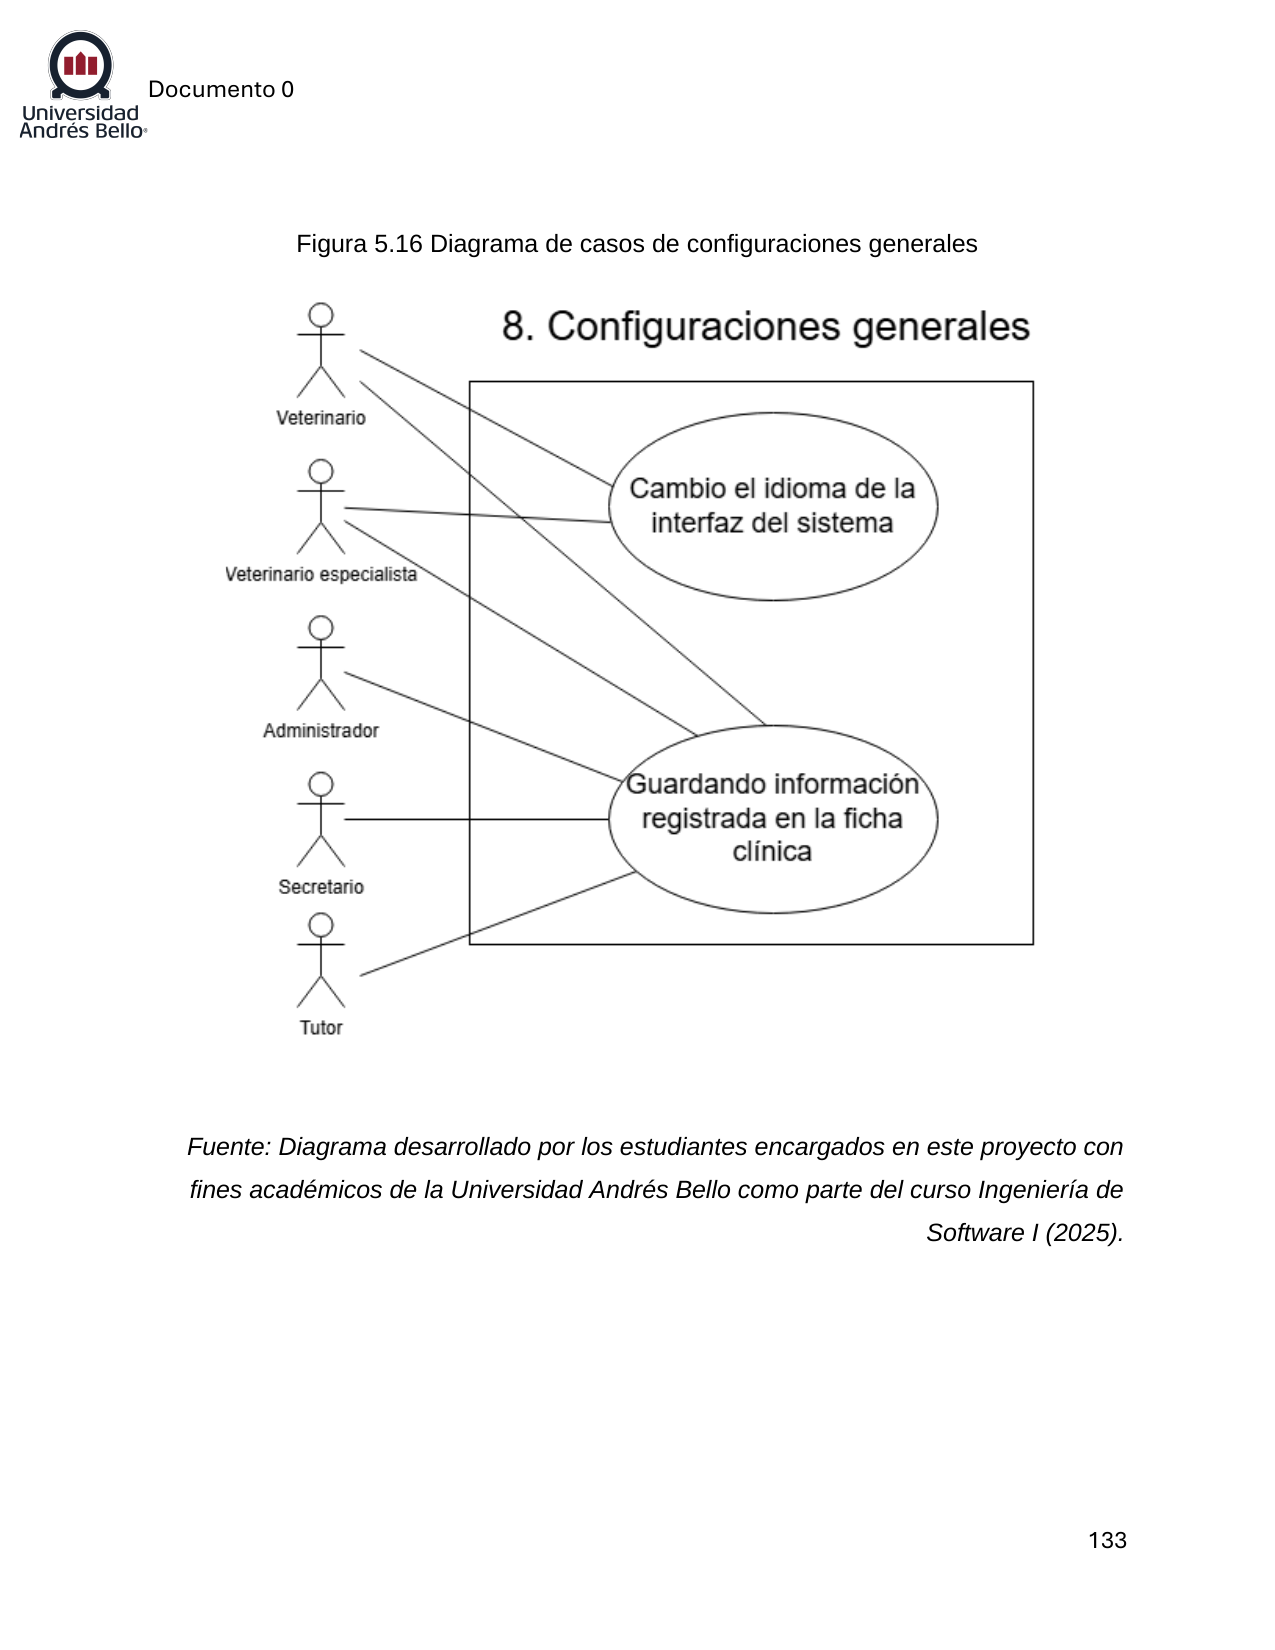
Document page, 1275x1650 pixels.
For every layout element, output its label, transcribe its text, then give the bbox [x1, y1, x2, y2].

picture [19, 30, 148, 138]
text Fuente: Diagrama desarrollado por los estudiantes encargados en este proyecto con fines académicos de la Universidad Andrés Bello como parte del curso Ingeniería de Software I (2025). [148, 1132, 1127, 1247]
picture [225, 295, 1050, 1041]
